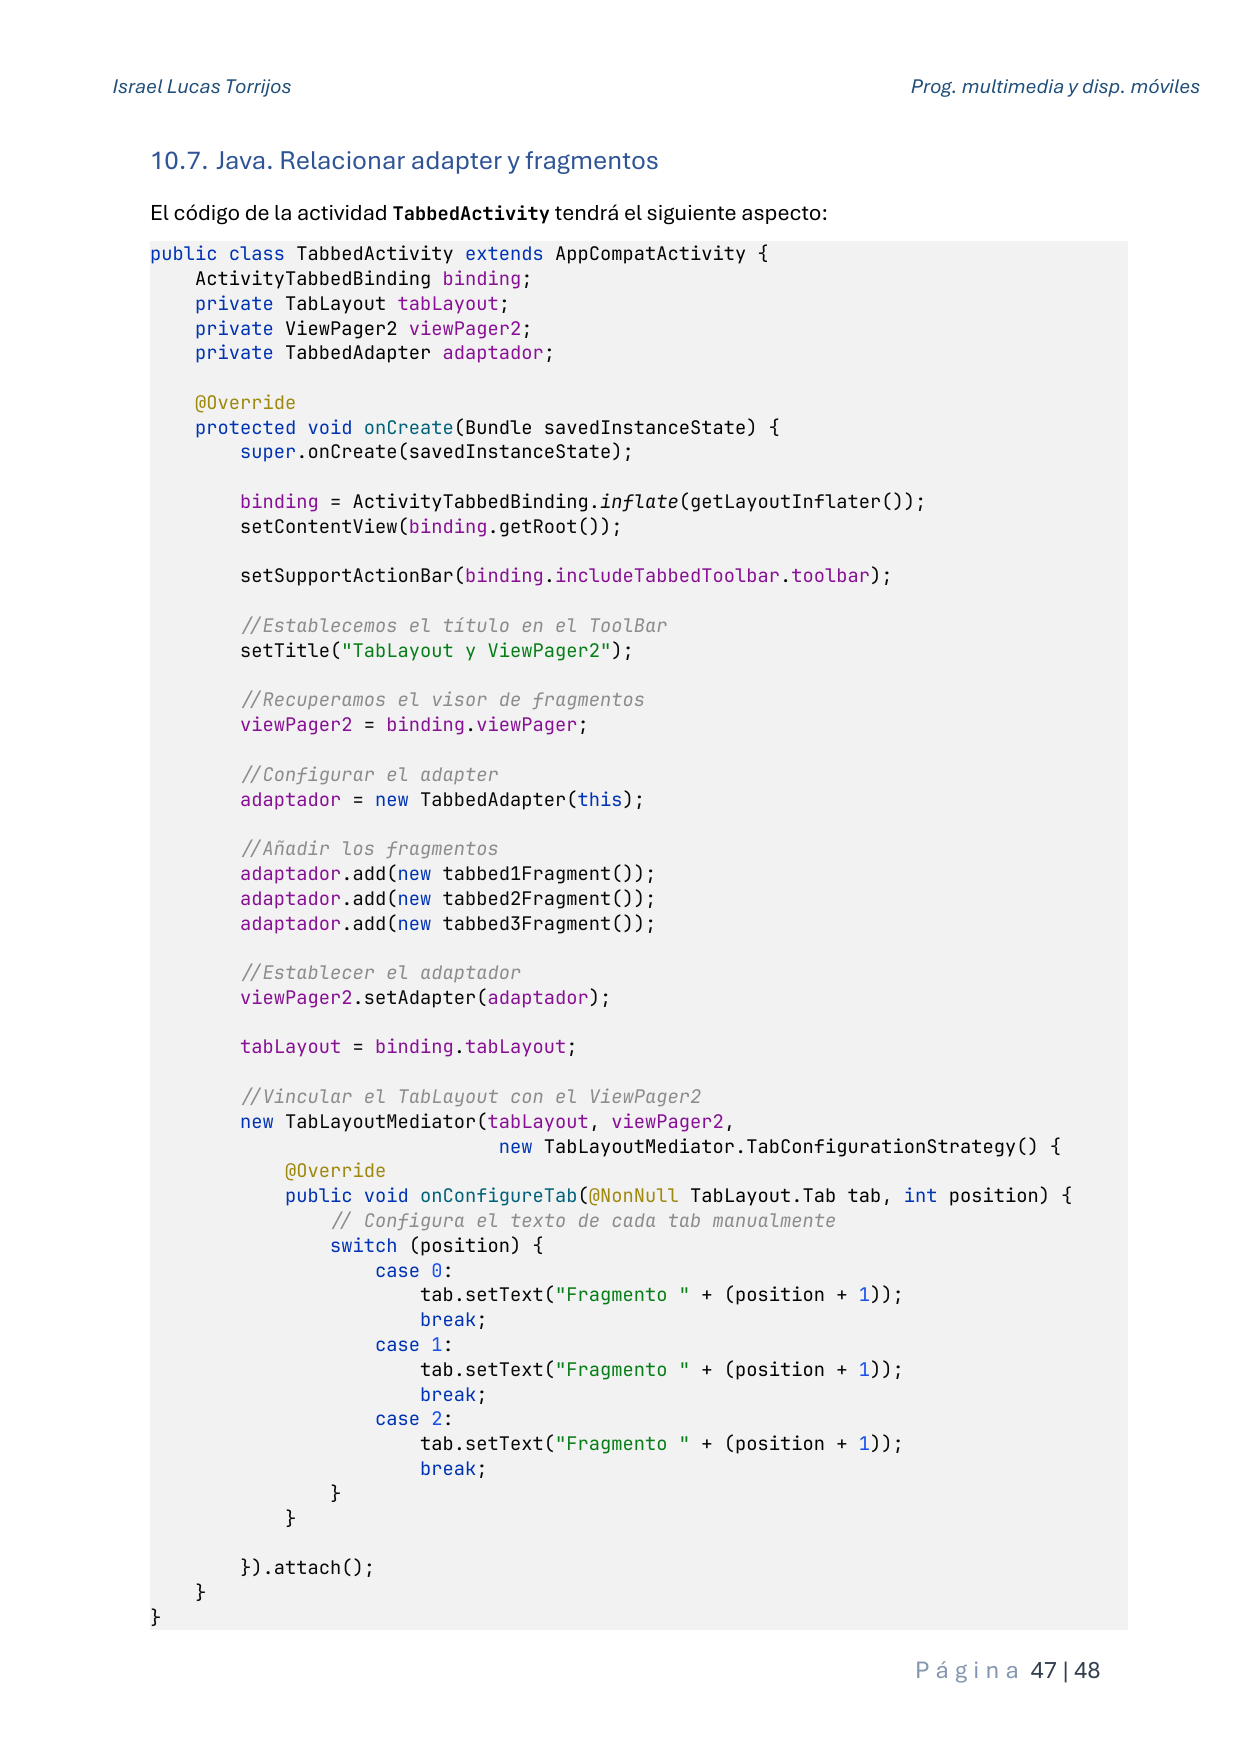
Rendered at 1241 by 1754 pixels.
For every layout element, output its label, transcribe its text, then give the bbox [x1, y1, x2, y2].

text public class TabbedActivity extends AppCompatActivity { ActivityTabbedBinding binding; private TabLayout tabLayout; private ViewPager2 viewPager2; private TabbedAdapter adaptador; @Override protected void onCreate(Bundle savedInstanceState) { super.onCreate(savedInstanceState); binding = ActivityTabbedBinding.inflate(getLayoutInflater()); setContentView(binding.getRoot()); setSupportActionBar(binding.includeTabbedToolbar.toolbar); //Establecemos el título en el ToolBar setTitle("TabLayout y ViewPager2"); [150, 241, 1128, 663]
text El código de la actividad TabbedActivity tendrá el siguiente aspecto: [150, 199, 1128, 227]
text //Recuperamos el visor de fragmentos viewPager2 = binding.viewPager; //Configurar el adapter adaptador = new TabbedAdapter(this); //Añadir los fragmentos adaptador.add(new tabbed1Fragment()); adaptador.add(new tabbed2Fragment()); adaptador.add(new tabbed3Fragment()); //Establecer el adaptador viewPager2.setAdapter(adaptador); tabLayout = binding.tabLayout; //Vincular el TabLayout con el ViewPager2 new TabLayoutMediator(tabLayout, viewPager2, new TabLayoutMediator.TabConfigurationStrategy() { @Override public void onConfigureTab(@NonNull TabLayout.Tab tab, int position) { // Configura el texto de cada tab manualmente switch (position) { case 0: tab.setText("Fragmento " + (position + 1)); break; case 1: tab.setText("Fragmento " + (position + 1)); break; case 2: tab.setText("Fragmento " + (position + 1)); break; } } }).attach(); } } [150, 663, 1128, 1630]
subtitle Java. Relacionar adapter y fragmentos [150, 144, 1128, 177]
